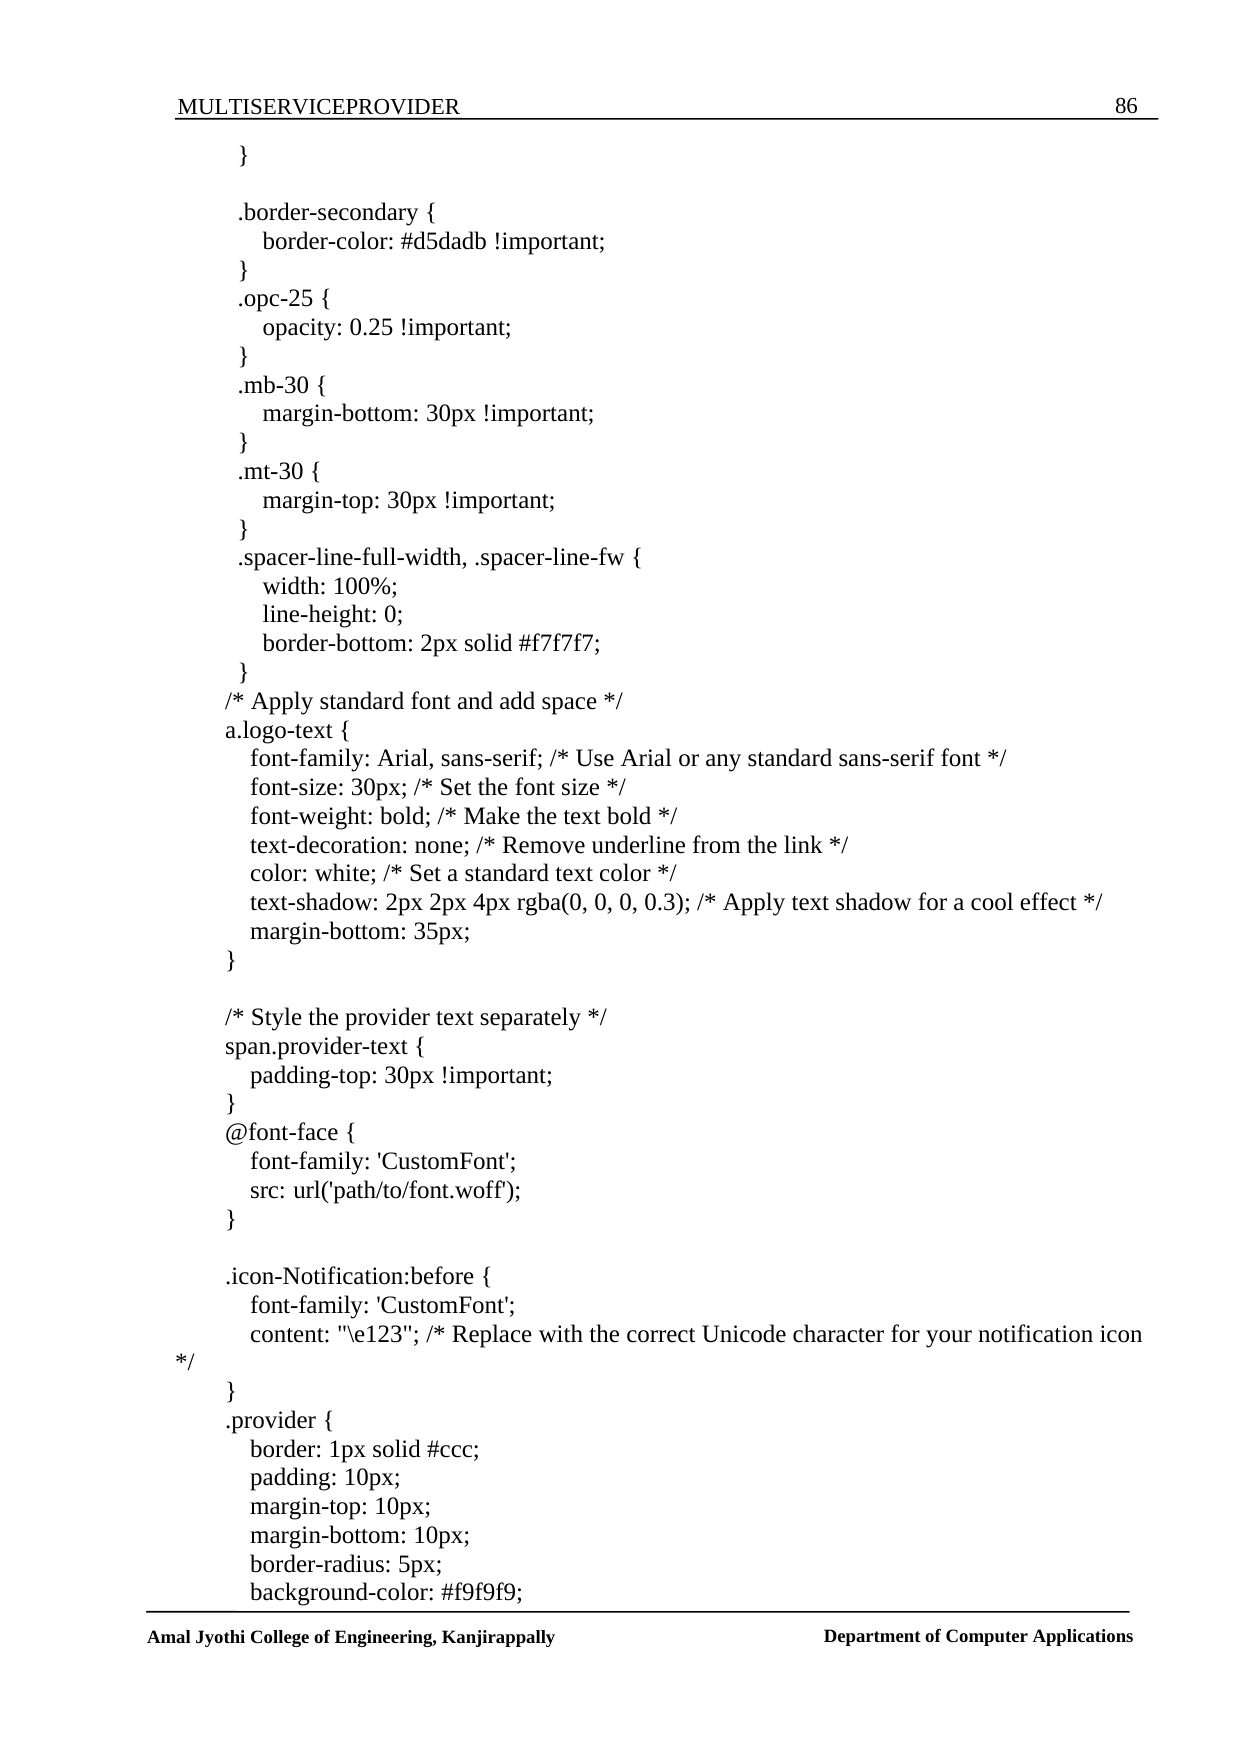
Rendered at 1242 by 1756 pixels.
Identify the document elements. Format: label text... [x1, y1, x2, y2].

text } [225, 1376, 1175, 1405]
text margin-top: 30px !important; [262, 485, 1175, 513]
text } [237, 427, 1175, 456]
text /* Style the provider text separately */ span.provider-text { [225, 1002, 608, 1060]
text .opc-25 { [237, 283, 1175, 312]
text /* Apply standard font and add space */ a.logo-text { [225, 686, 624, 743]
text } [237, 341, 1175, 370]
text } [237, 657, 1175, 686]
text padding-top: 30px !important; [250, 1060, 1175, 1088]
text border-color: #d5dadb !important; [262, 226, 1175, 255]
text .provider { [225, 1405, 1175, 1434]
text text-shadow: 2px 2px 4px rgba(0, 0, 0, 0.3); /* Apply text shadow for a cool effect */ margin-bottom: 35px; [250, 887, 1103, 945]
text */ [175, 1347, 1175, 1376]
text .icon-Notification:before { font-family: 'CustomFont'; [225, 1261, 518, 1319]
text } [225, 1204, 1175, 1232]
text font-family: Arial, sans-serif; /* Use Arial or any standard sans-serif font */ font-size: 30px; /* Set the font size */ [250, 743, 1008, 801]
text text-decoration: none; /* Remove underline from the link */ color: white; /* Set a standard text color */ [250, 830, 851, 887]
text .border-secondary { [237, 197, 1175, 226]
text .spacer-line-full-width, .spacer-line-fw { width: 100%; [237, 542, 645, 600]
text line-height: 0; [262, 600, 1175, 628]
text .mb-30 { [237, 370, 1175, 398]
text background-color: #f9f9f9; [250, 1577, 1175, 1606]
text @font-face { [225, 1117, 1175, 1146]
text } [225, 945, 1175, 973]
text font-family: 'CustomFont'; src: url('path/to/font.woff'); [250, 1146, 526, 1203]
text } [237, 255, 1175, 283]
text border-bottom: 2px solid #f7f7f7; [262, 628, 1175, 657]
text } [225, 1088, 1175, 1117]
text content: "\e123"; /* Replace with the correct Unicode character for your notification icon [250, 1319, 1175, 1347]
text } [237, 140, 1175, 168]
text .mt-30 { [237, 456, 1175, 485]
text margin-top: 10px; margin-bottom: 10px; border-radius: 5px; [250, 1491, 471, 1577]
text font-weight: bold; /* Make the text bold */ [250, 801, 1175, 830]
text margin-bottom: 30px !important; [262, 398, 1175, 427]
text } [237, 514, 1175, 542]
text opacity: 0.25 !important; [262, 312, 1175, 341]
text border: 1px solid #ccc; padding: 10px; [250, 1434, 482, 1491]
